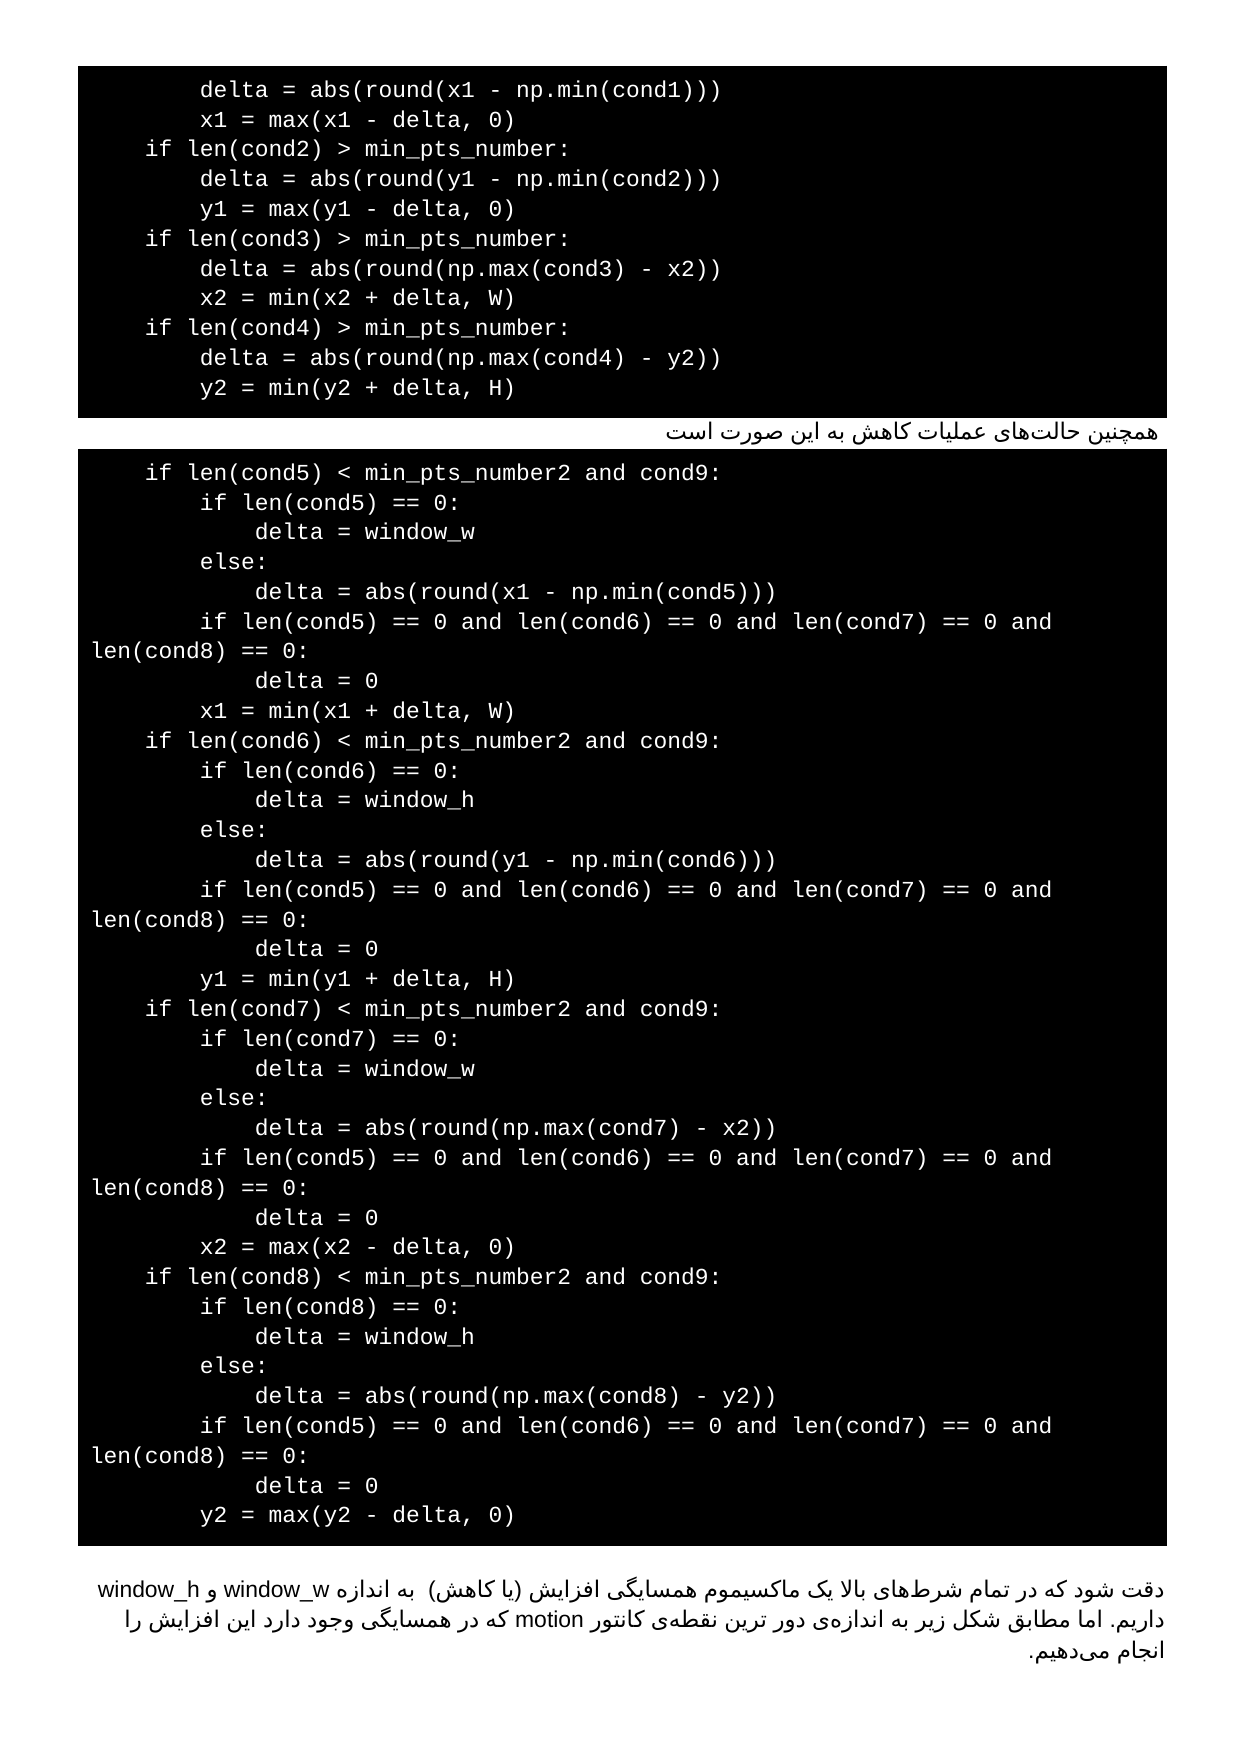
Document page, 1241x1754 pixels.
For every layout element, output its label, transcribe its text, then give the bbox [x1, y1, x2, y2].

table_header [80, 68, 1165, 416]
table_header if len(cond5) < min_pts_number2 and cond9: if len(cond5) == 0: delta = window_w else: delta = abs(round(x1 - np.min(cond5))) if len(cond5) == 0 and len(cond6) == 0 and len(cond7) == 0 and len(cond8) == 0: delta = 0 x1 = min(x1 + delta, W) if len(cond6) < min_pts_number2 and cond9: if len(cond6) == 0: delta = window_h else: delta = abs(round(y1 - np.min(cond6))) if len(cond5) == 0 and len(cond6) == 0 and len(cond7) == 0 and len(cond8) == 0: delta = 0 y1 = min(y1 + delta, H) if len(cond7) < min_pts_number2 and cond9: if len(cond7) == 0: delta = window_w else: delta = abs(round(np.max(cond7) - x2)) if len(cond5) == 0 and len(cond6) == 0 and len(cond7) == 0 and len(cond8) == 0: delta = 0 x2 = max(x2 - delta, 0) if len(cond8) < min_pts_number2 and cond9: if len(cond8) == 0: delta = window_h else: delta = abs(round(np.max(cond8) - y2)) if len(cond5) == 0 and len(cond6) == 0 and len(cond7) == 0 and len(cond8) == 0: delta = 0 y2 = max(y2 - delta, 0) [80, 451, 1165, 1544]
text همچنین حالت‌های عملیات کاهش به این صورت است [78, 418, 1165, 445]
text دقت شود که در تمام شرط‌های بالا یک ماکسیموم همسایگی افزایش (یا کاهش) به اندازه window_w و window_h داریم. اما مطابق شکل زیر به اندازه‌ی دور ترین نقطه‌ی کانتور motion که در همسایگی وجود دارد این افزایش را انجام می‌دهیم. [78, 1576, 1165, 1663]
